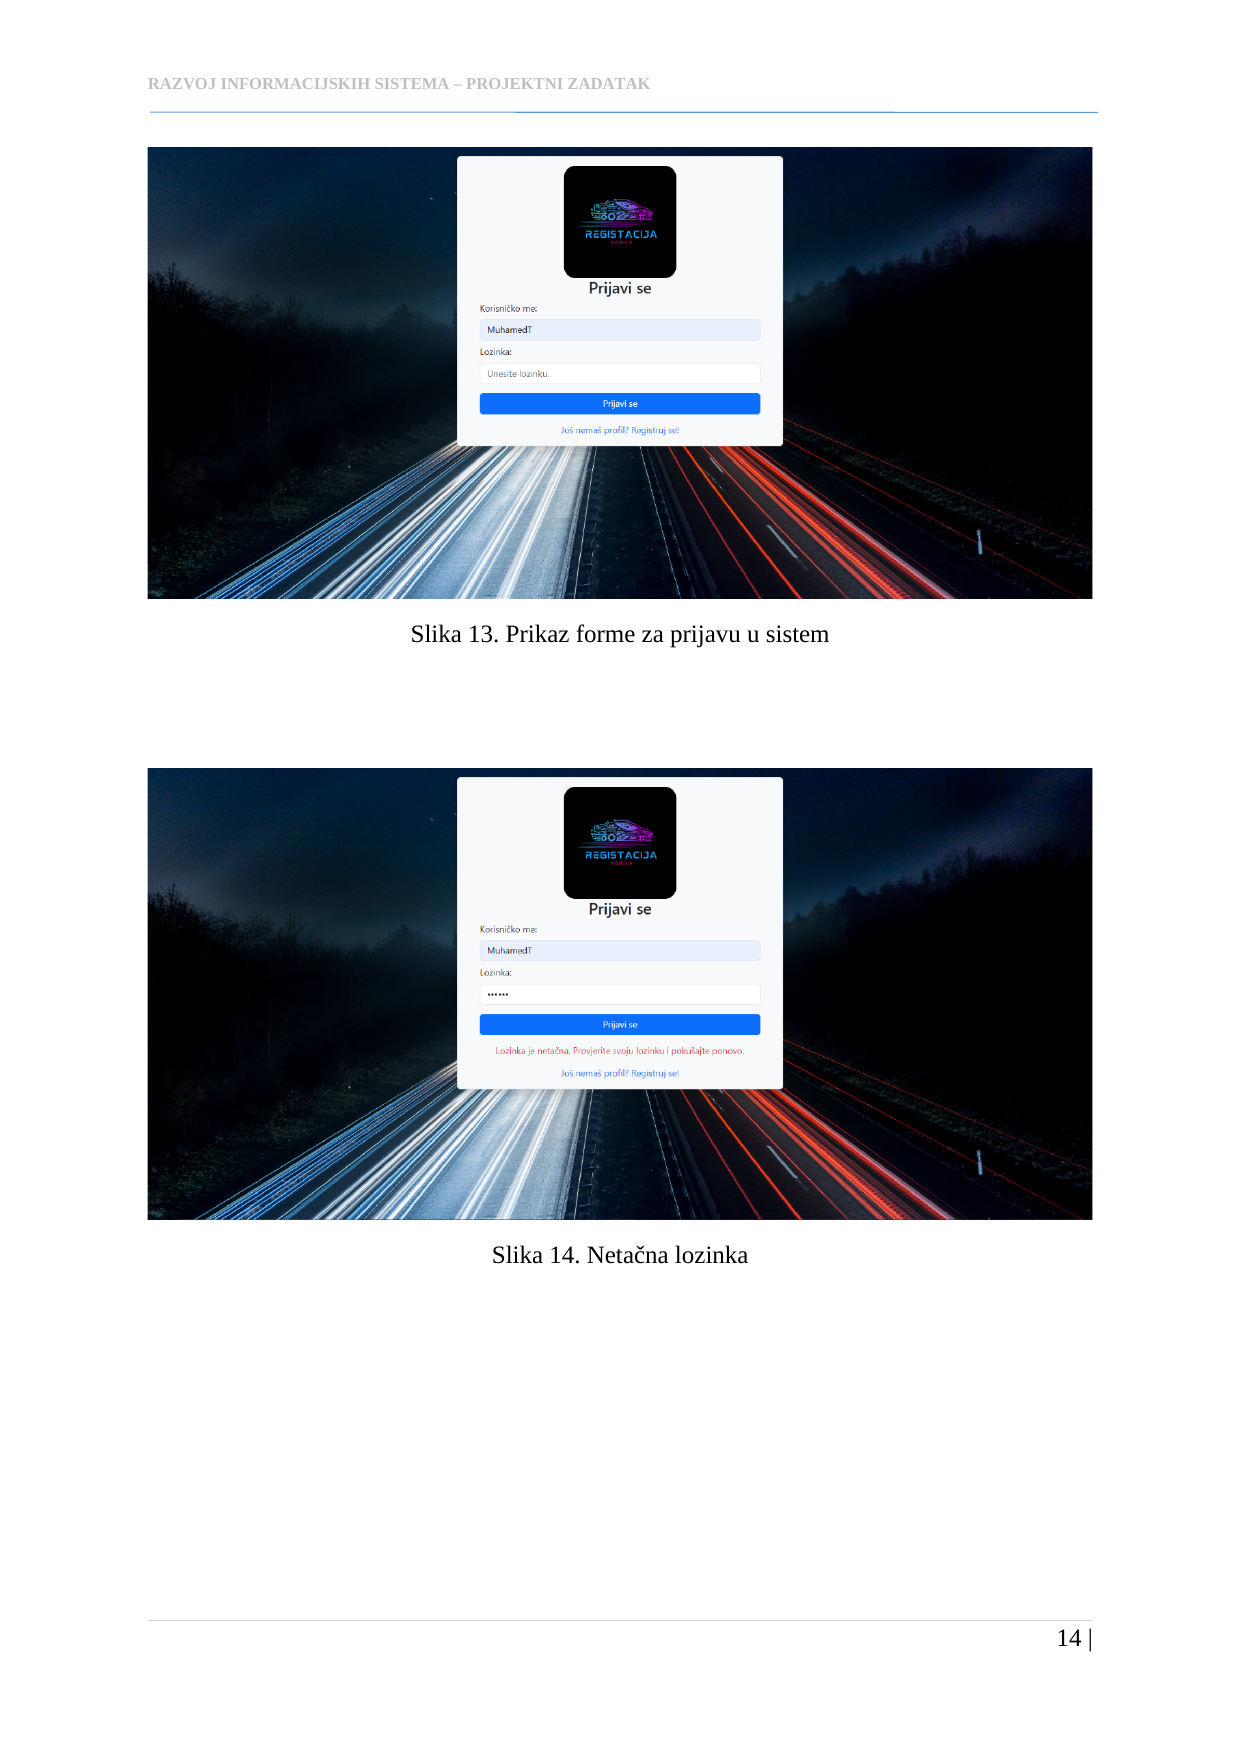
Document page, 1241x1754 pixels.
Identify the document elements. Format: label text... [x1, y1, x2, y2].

text Slika 13. Prikaz forme za prijavu u sistem [148, 619, 1093, 648]
picture [147, 147, 1093, 599]
text Slika 14. Netačna lozinka [148, 1240, 1093, 1269]
picture [147, 768, 1093, 1220]
